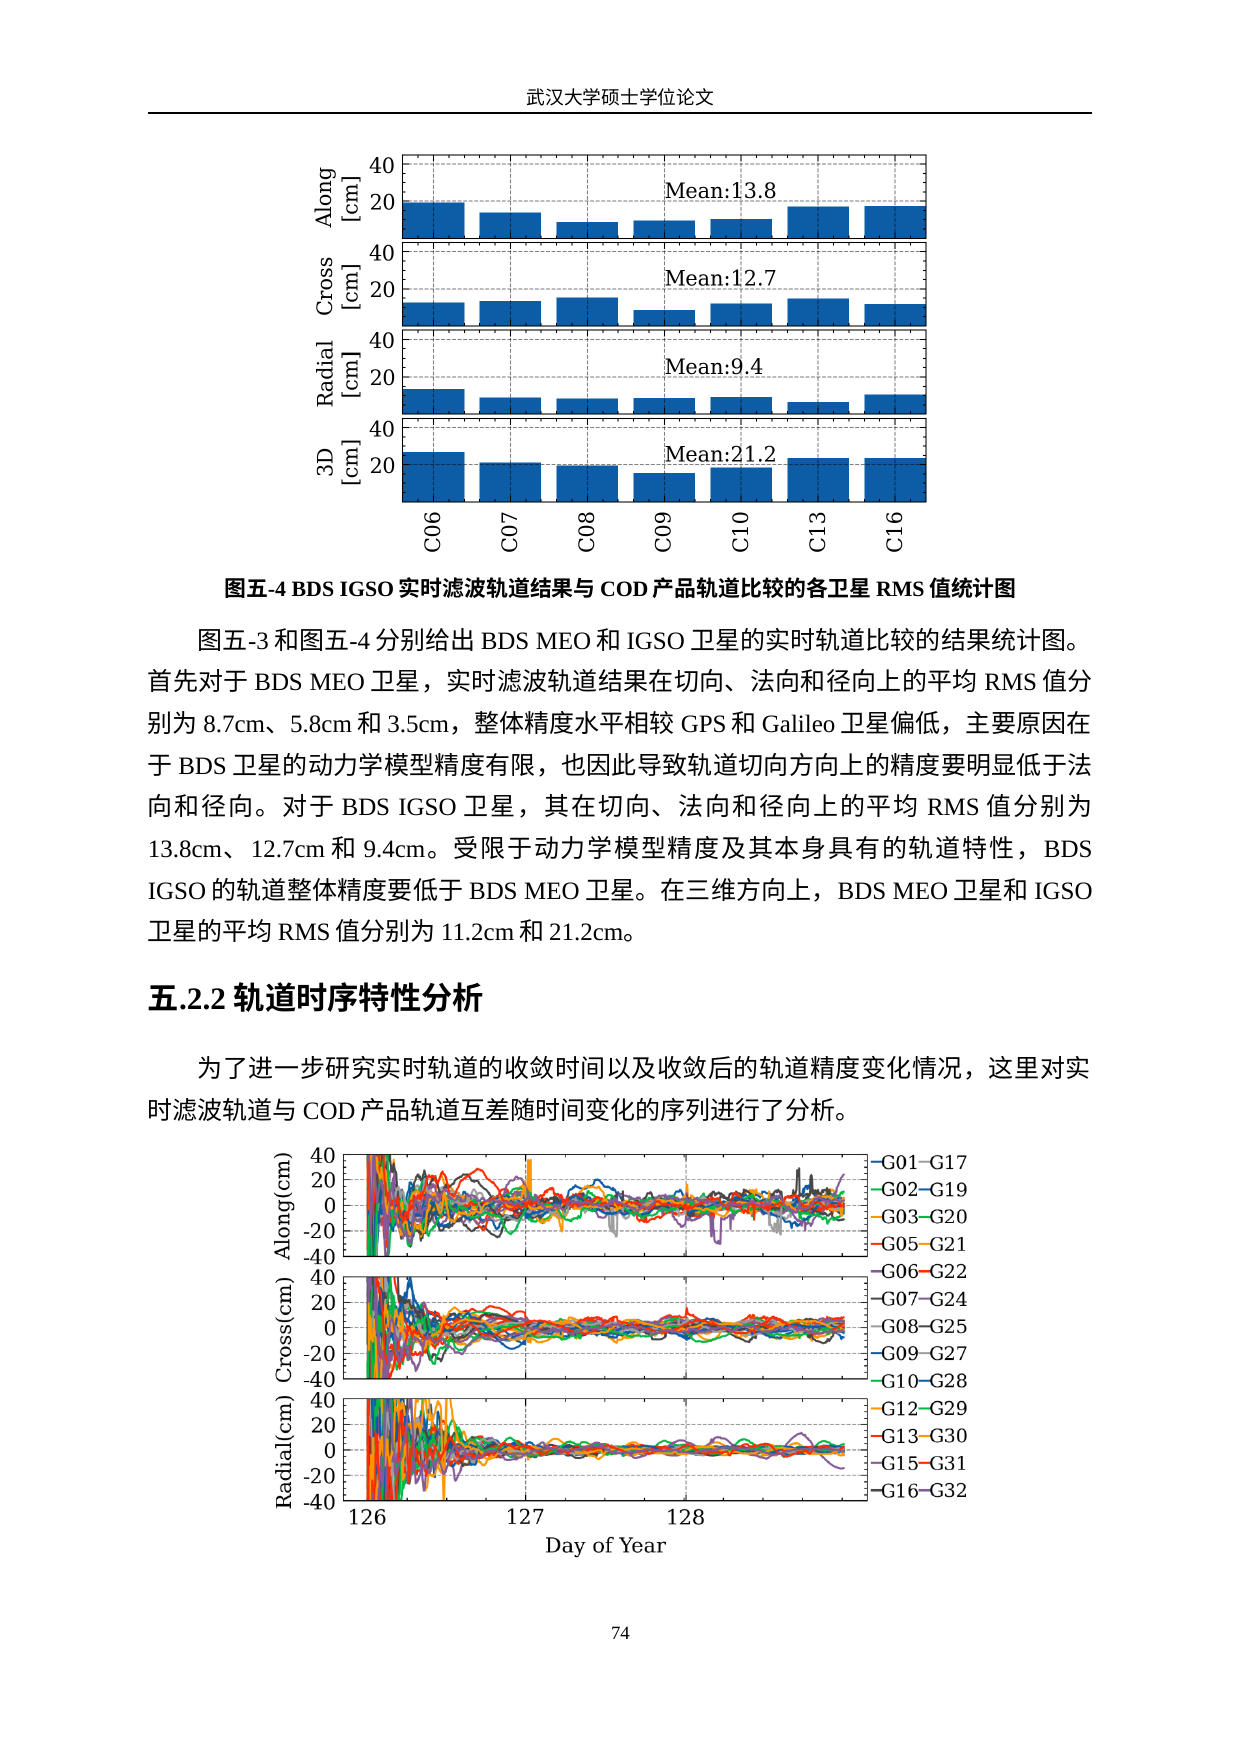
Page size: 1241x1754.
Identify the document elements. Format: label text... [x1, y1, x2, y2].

text 为了进一步研究实时轨道的收敛时间以及收敛后的轨道精度变化情况，这里对实时滤波轨道与COD产品轨道互差随时间变化的序列进行了分析。 [148, 1043, 1092, 1127]
text 图5-4和图5-5分别给出BDS MEO和IGSO卫星的实时轨道比较的结果统计图。首先对于BDS MEO卫星，实时滤波轨道结果在切向、法向和径向上的平均RMS值分别为8.7cm、5.8cm和3.5cm，整体精度水平相较GPS和Galileo卫星偏低，主要原因在于BDS卫星的动力学模型精度有限，也因此导致轨道切向方向上的精度要明显低于法向和径向。对于BDS IGSO卫星，其在切向、法向和径向上的平均RMS值分别为13.8cm、12.7cm和9.4cm。受限于动力学模型精度及其本身具有的轨道特性，BDS IGSO的轨道整体精度要低于BDS MEO卫星。在三维方向上，BDS MEO卫星和IGSO卫星的平均RMS值分别为11.2cm和21.2cm。 [148, 615, 1092, 948]
text 轨道时序特性分析 [148, 973, 1092, 1018]
text BDS IGSO实时滤波轨道结果与COD产品轨道比较的各卫星RMS值统计图 [148, 571, 1092, 602]
picture [266, 1139, 975, 1564]
picture [307, 147, 933, 559]
